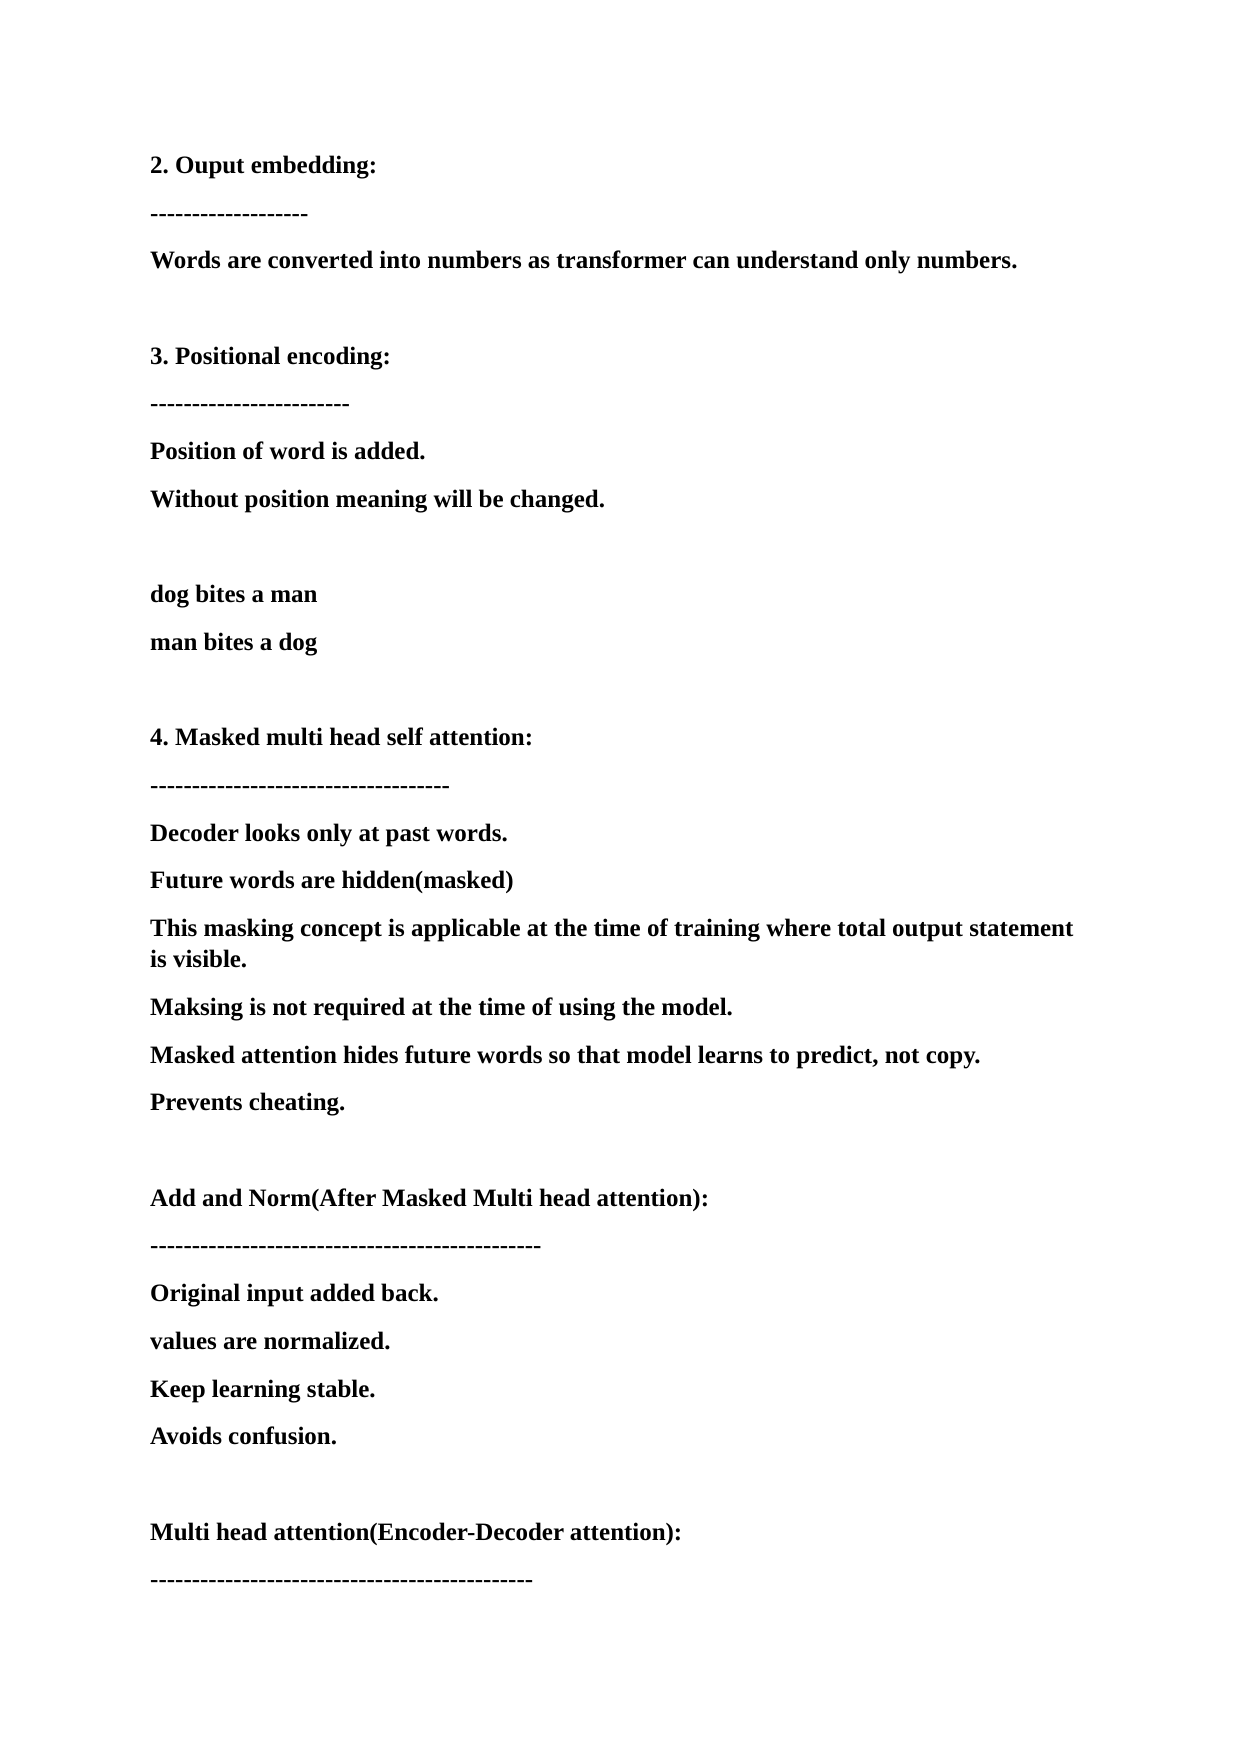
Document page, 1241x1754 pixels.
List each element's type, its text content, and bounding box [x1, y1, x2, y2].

text ------------------- [150, 198, 1090, 226]
text 2. Ouput embedding: [150, 150, 1090, 179]
text values are normalized. [150, 1326, 1090, 1355]
text Masked attention hides future words so that model learns to predict, not copy. [150, 1040, 1090, 1068]
text ------------------------------------ [150, 770, 1090, 799]
text Avoids confusion. [150, 1421, 1090, 1450]
text Future words are hidden(masked) [150, 866, 1090, 894]
text man bites a dog [150, 627, 1090, 656]
text ----------------------------------------------- [150, 1231, 1090, 1259]
text dog bites a man [150, 579, 1090, 608]
text Words are converted into numbers as transformer can understand only numbers. [150, 245, 1090, 274]
text 4. Masked multi head self attention: [150, 722, 1090, 751]
text Add and Norm(After Masked Multi head attention): [150, 1183, 1090, 1212]
text Without position meaning will be changed. [150, 484, 1090, 513]
text 3. Positional encoding: [150, 341, 1090, 369]
text Prevents cheating. [150, 1087, 1090, 1116]
text Decoder looks only at past words. [150, 818, 1090, 847]
text Keep learning stable. [150, 1374, 1090, 1402]
text Maksing is not required at the time of using the model. [150, 992, 1090, 1021]
text ---------------------------------------------- [150, 1564, 1090, 1593]
text ------------------------ [150, 388, 1090, 417]
text Original input added back. [150, 1278, 1090, 1307]
text This masking concept is applicable at the time of training where total output statement is visible. [150, 913, 1090, 973]
text Position of word is added. [150, 436, 1090, 465]
text Multi head attention(Encoder-Decoder attention): [150, 1517, 1090, 1546]
